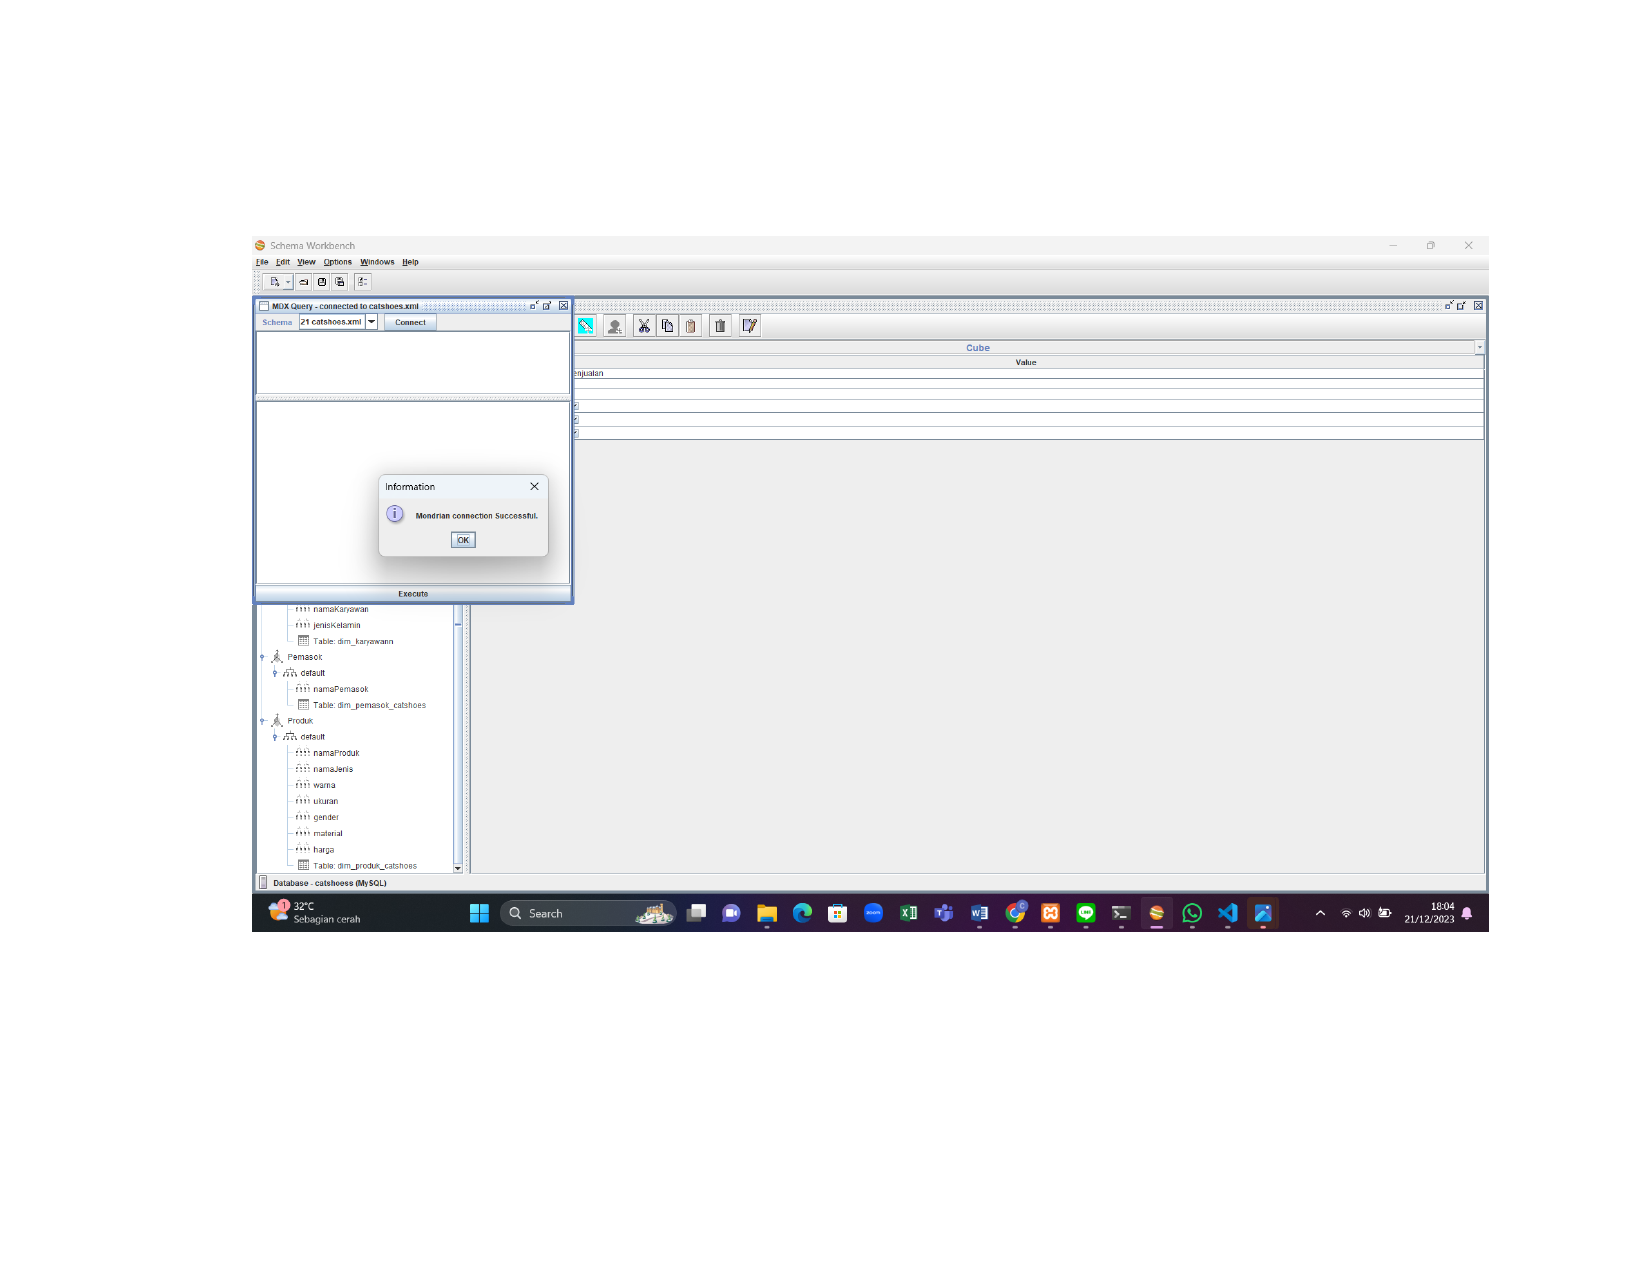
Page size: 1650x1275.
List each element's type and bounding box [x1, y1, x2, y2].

picture [252, 236, 1489, 932]
